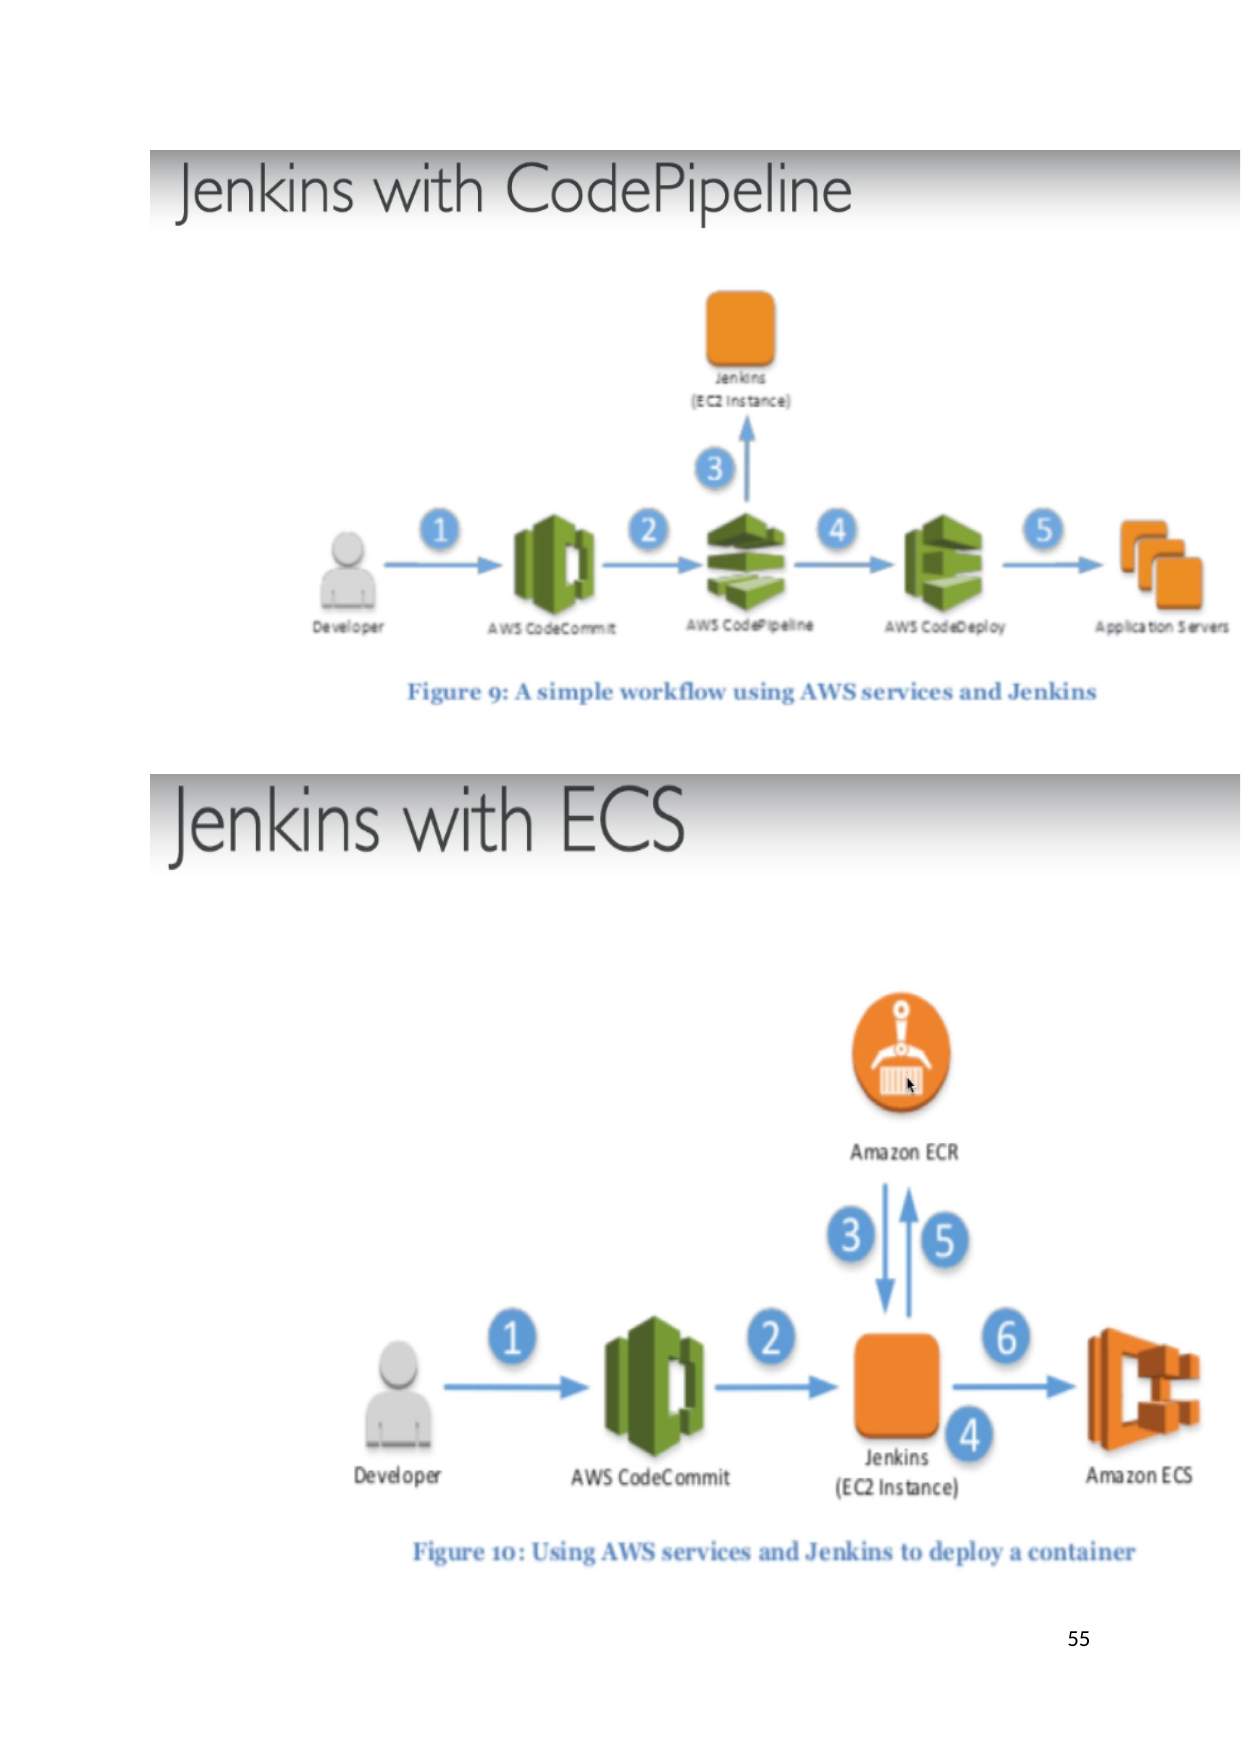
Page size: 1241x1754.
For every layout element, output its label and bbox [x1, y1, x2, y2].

picture [150, 774, 1241, 1579]
picture [150, 150, 1241, 746]
